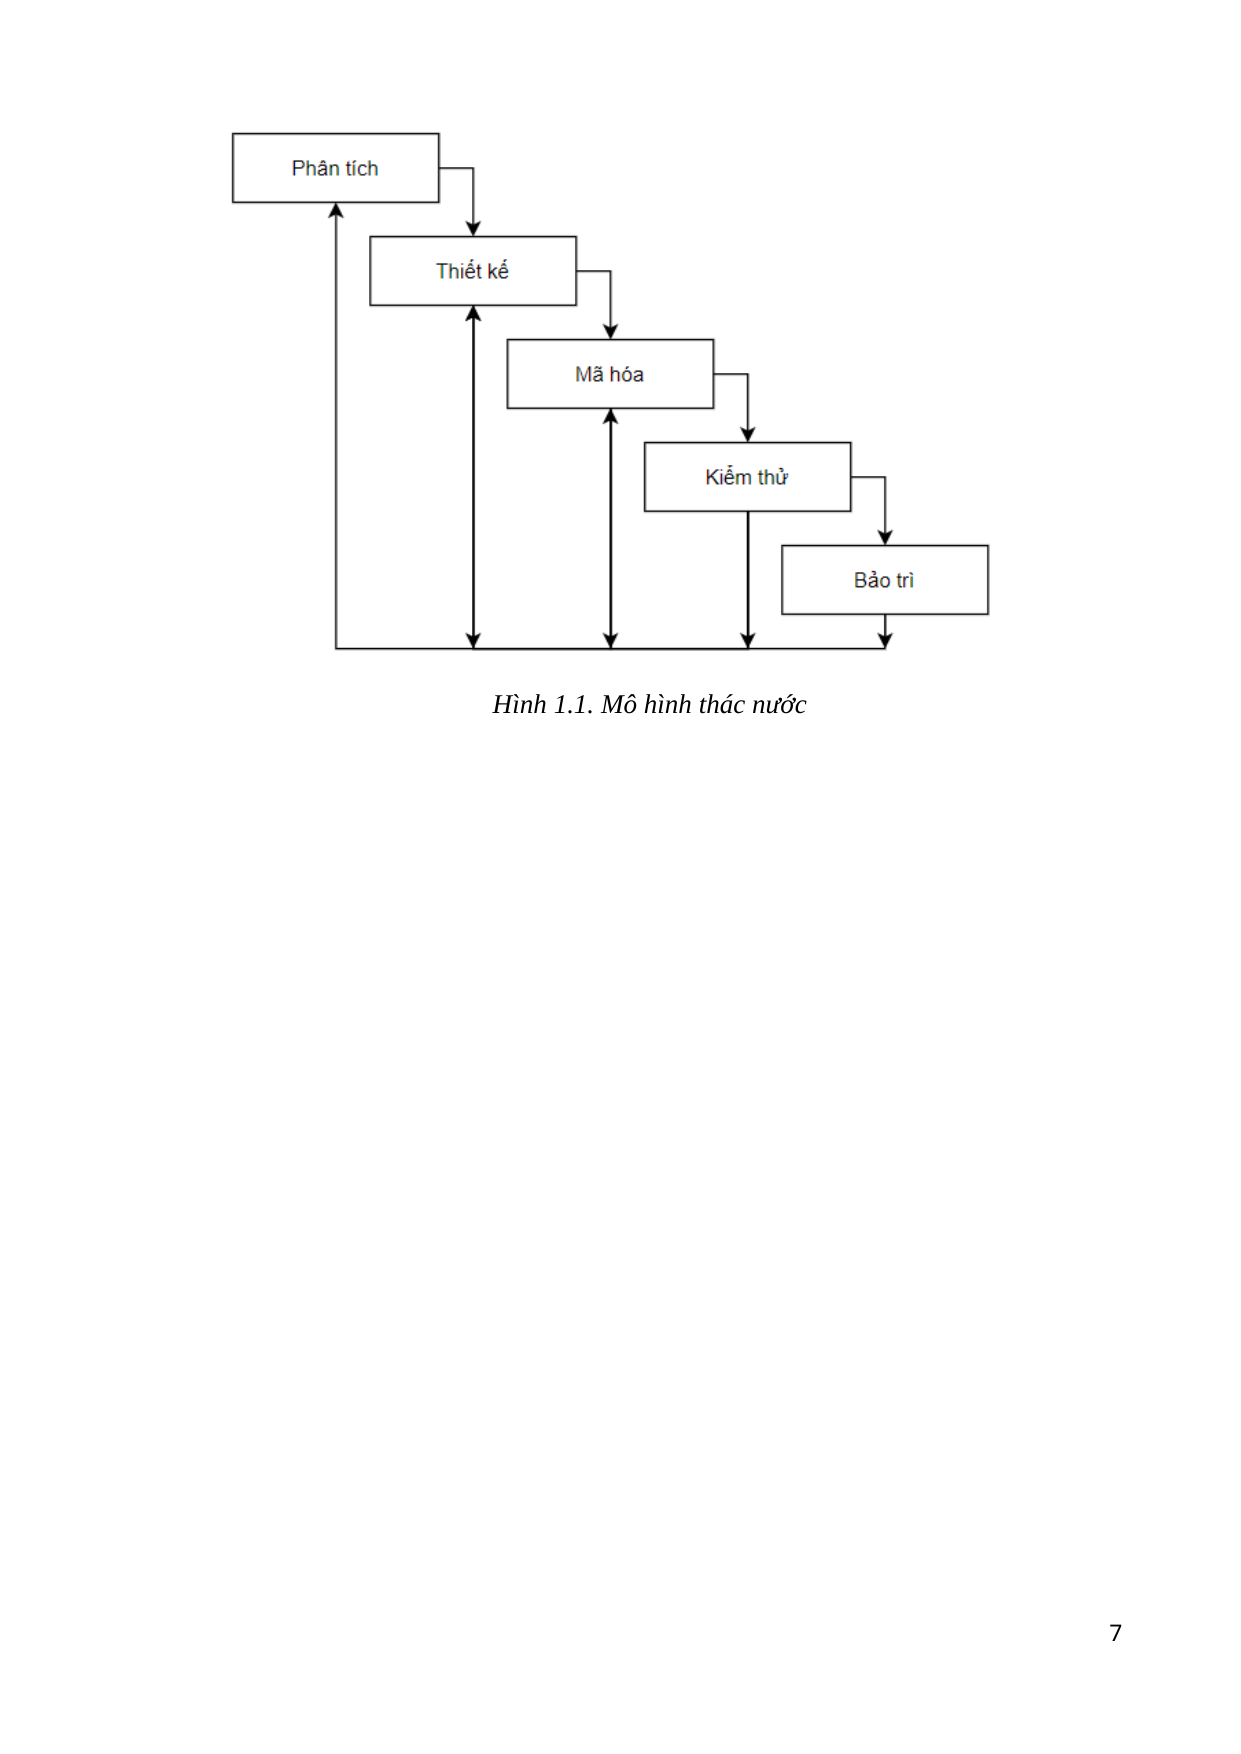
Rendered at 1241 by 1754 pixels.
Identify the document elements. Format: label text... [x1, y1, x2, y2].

text Hình 1.1. Mô hình thác nước [177, 688, 1122, 719]
picture [206, 118, 1093, 670]
